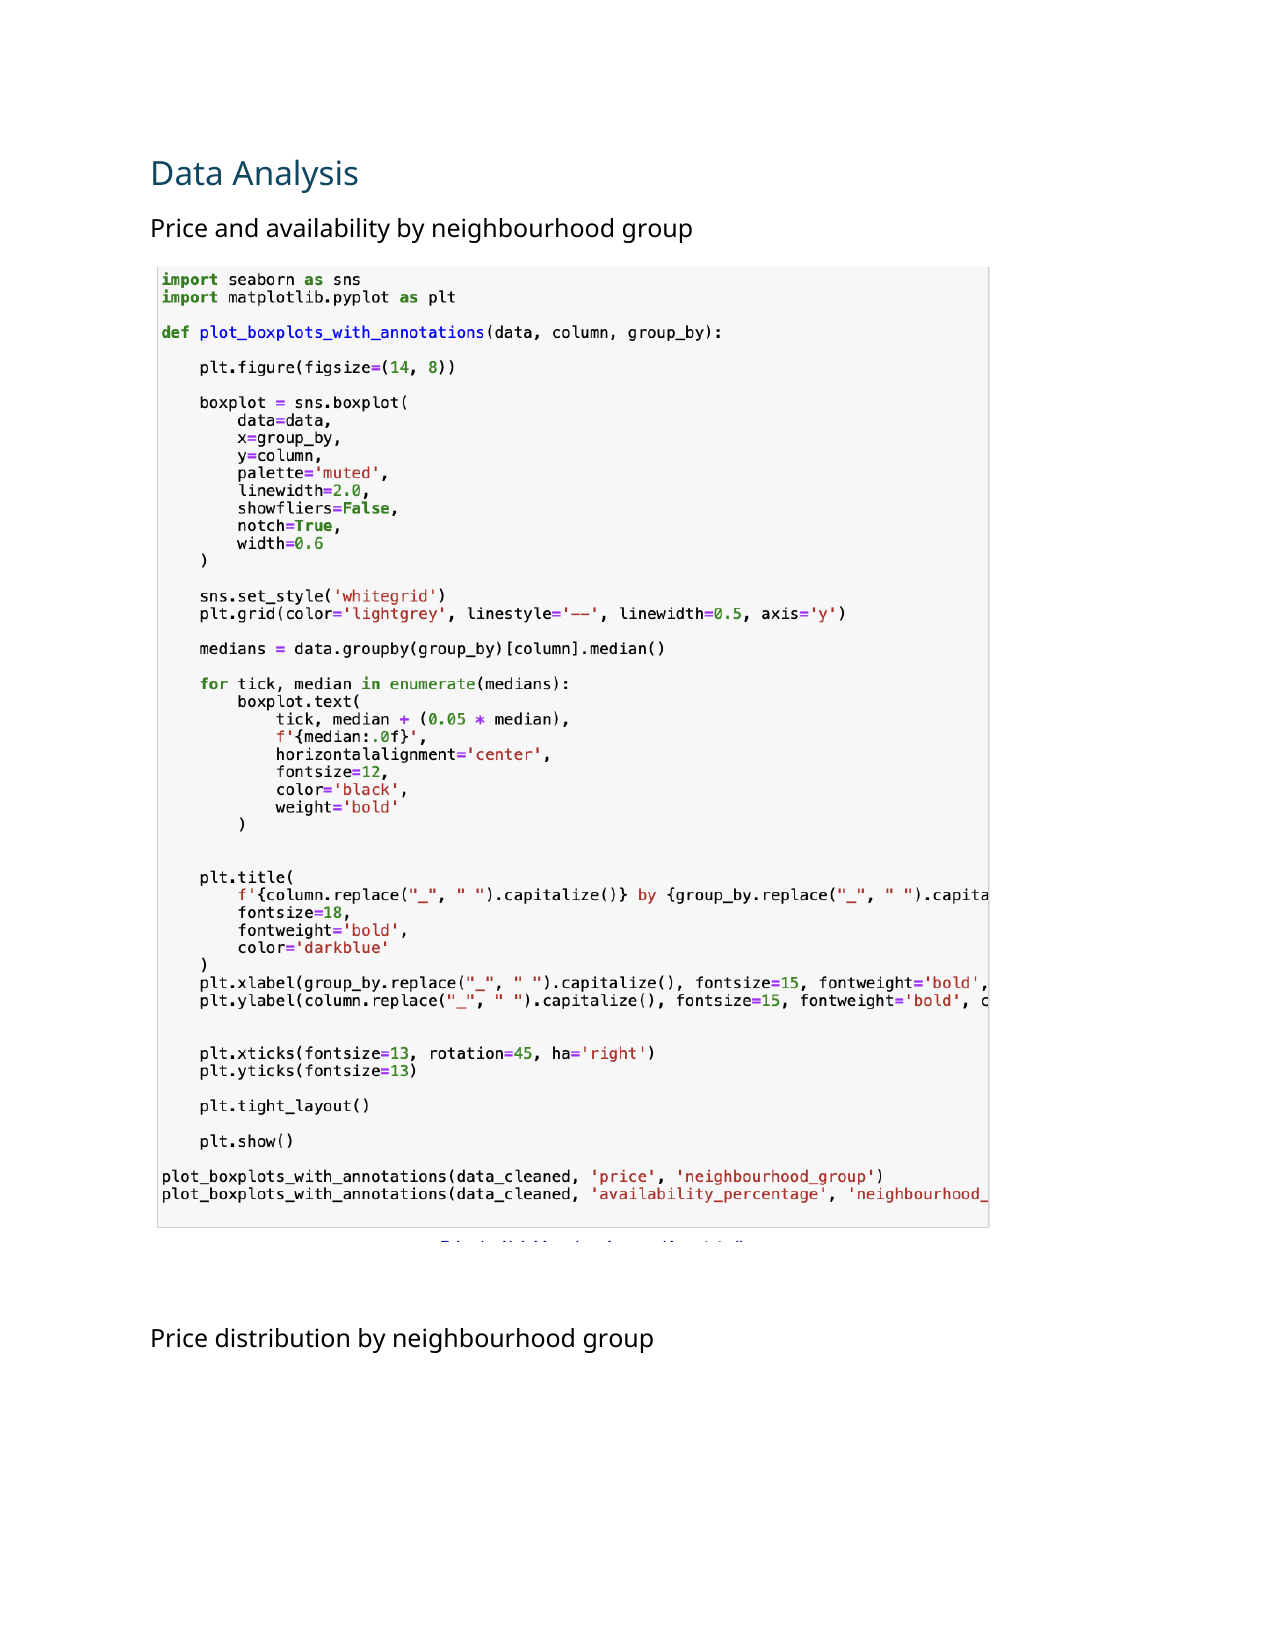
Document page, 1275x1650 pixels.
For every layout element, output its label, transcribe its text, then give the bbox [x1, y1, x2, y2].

text Price distribution by neighbourhood group [150, 1320, 1125, 1354]
picture [150, 267, 1004, 1242]
text Price and availability by neighbourhood group [150, 211, 1125, 245]
subtitle Data Analysis [150, 150, 1125, 195]
